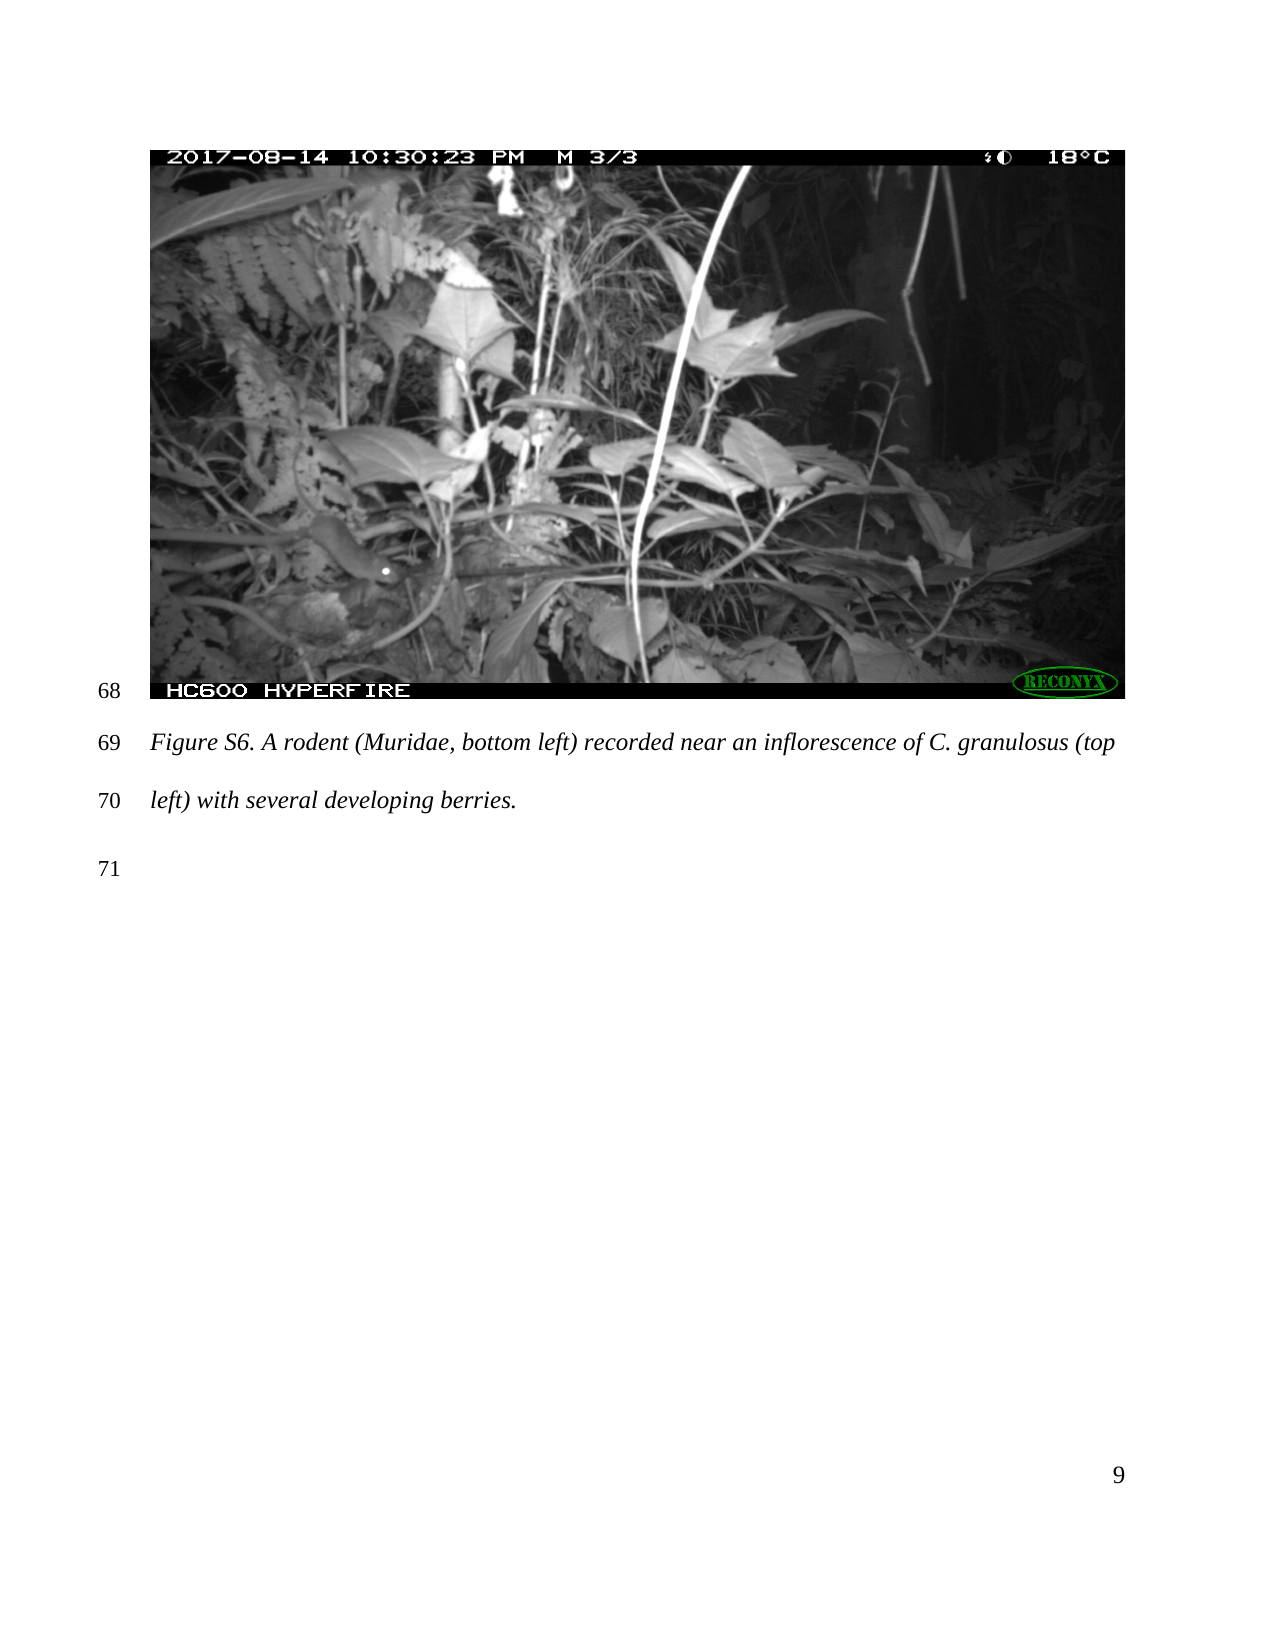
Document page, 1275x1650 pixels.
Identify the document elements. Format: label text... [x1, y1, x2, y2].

text Figure S6. A rodent (Muridae, bottom left) recorded near an inflorescence of C. granulosus (top left) with several developing berries. [150, 727, 1125, 813]
picture [150, 150, 1125, 699]
